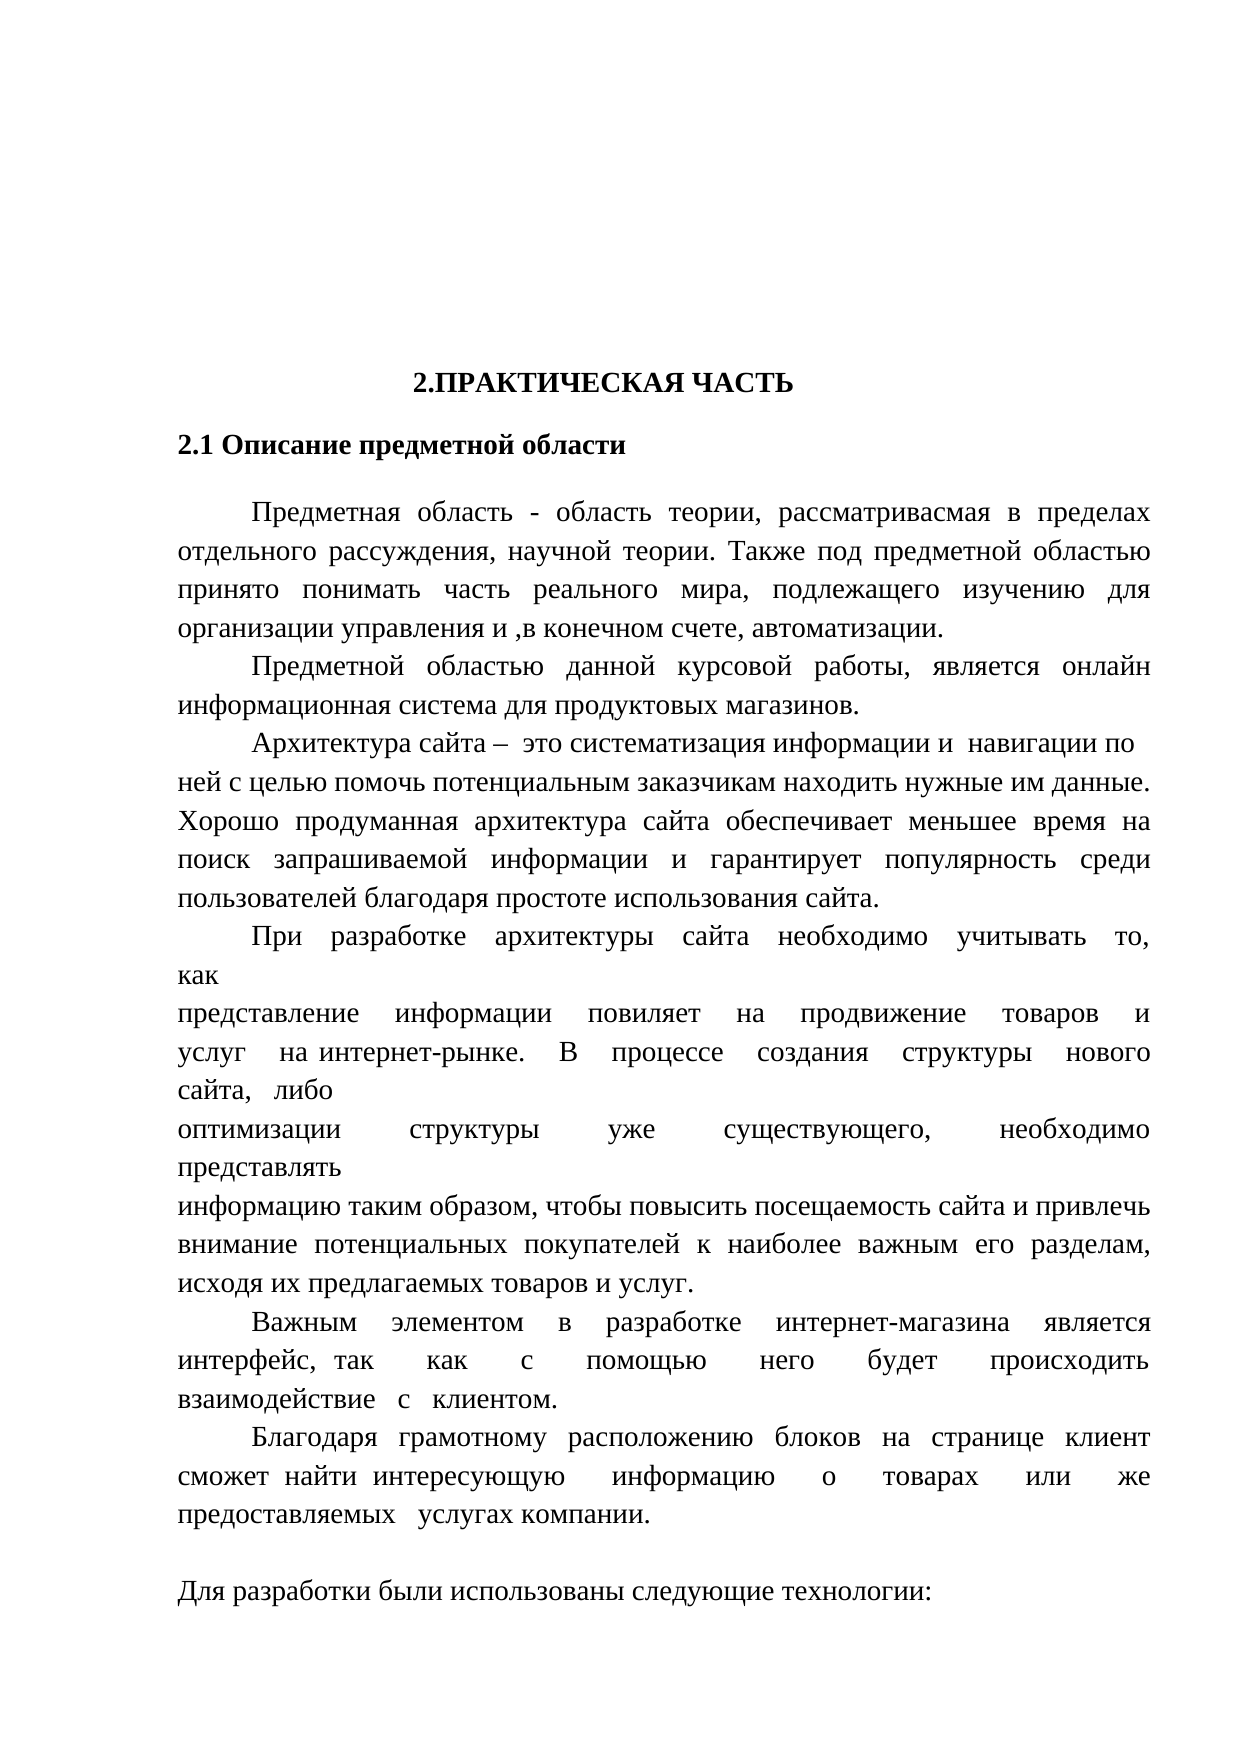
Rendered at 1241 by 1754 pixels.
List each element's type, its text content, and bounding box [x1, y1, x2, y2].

text Предметной областью данной курсовой работы, является онлайн информационная система для продуктовых магазинов. [177, 648, 1152, 721]
text Важным элементом в разработке интернет-магазина является интерфейс, так как с помощью него будет происходить взаимодействие с клиентом. [177, 1304, 1152, 1414]
text Благодаря грамотному расположению блоков на странице клиент сможет найти интересующую информацию о товарах или же предоставляемых услугах компании. [177, 1419, 1152, 1530]
text оптимизации структуры уже существующего, необходимо представлять [177, 1111, 1152, 1183]
text Хорошо продуманная архитектура сайта обеспечивает меньшее время на поиск запрашиваемой информации и гарантирует популярность среди пользователей благодаря простоте использования сайта. [177, 803, 1152, 913]
text 2.1 Описание предметной области [177, 427, 1152, 461]
text информацию таким образом, чтобы повысить посещаемость сайта и привлечь [177, 1188, 1152, 1222]
text Для разработки были использованы следующие технологии: [177, 1573, 1152, 1607]
text Предметная область - область теории, рассматривасмая в пределах отдельного рассуждения, научной теории. Также под предметной областью принято понимать часть реального мира, подлежащего изучению для организации управления и ,в конечном счете, автоматизации. [177, 494, 1152, 643]
text Архитектура сайта – это систематизация информации и навигации по [177, 726, 1152, 759]
text 2.ПРАКТИЧЕСКАЯ ЧАСТЬ [252, 365, 1152, 398]
text При разработке архитектуры сайта необходимо учитывать то, как [177, 918, 1152, 990]
text внимание потенциальных покупателей к наиболее важным его разделам, исходя их предлагаемых товаров и услуг. [177, 1227, 1152, 1299]
text ней с целью помочь потенциальным заказчикам находить нужные им данные. [177, 764, 1152, 798]
text представление информации повиляет на продвижение товаров и услуг на интернет-рынке. В процессе создания структуры нового сайта, либо [177, 995, 1152, 1106]
